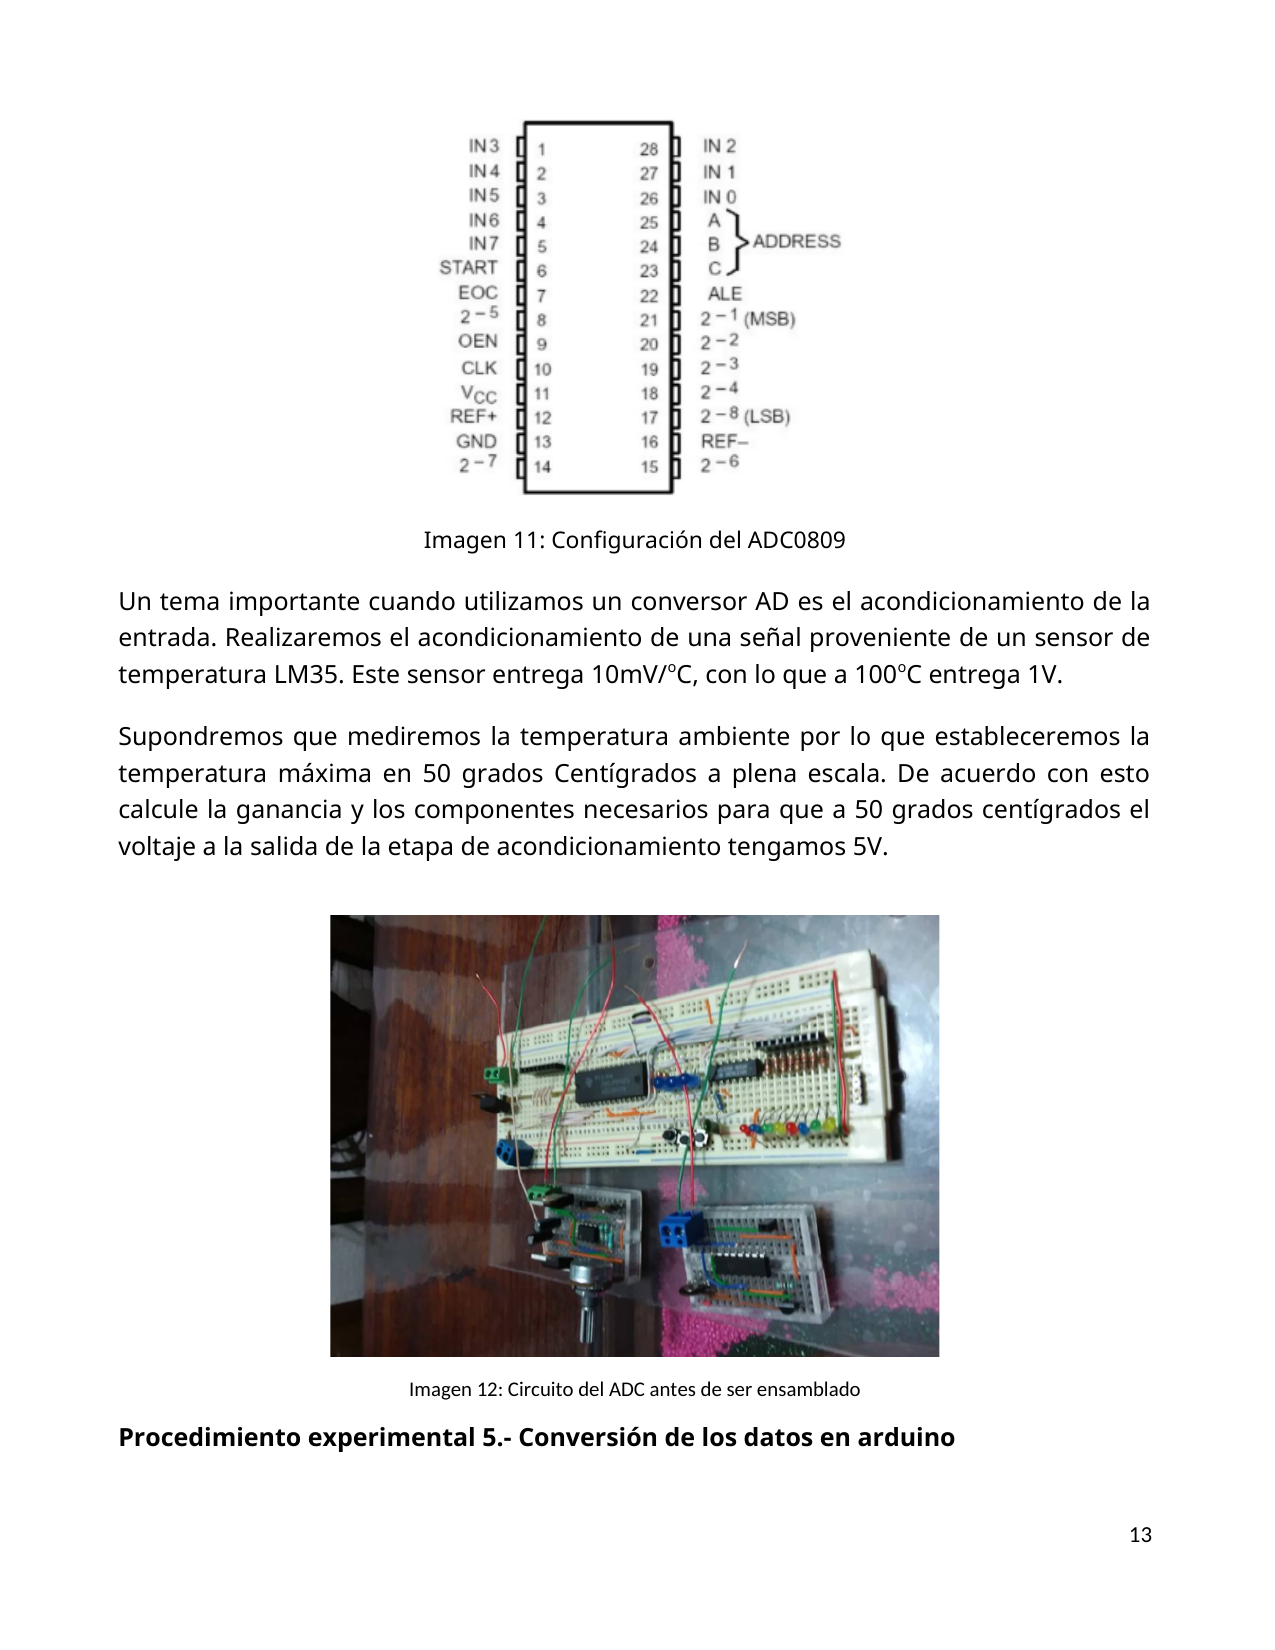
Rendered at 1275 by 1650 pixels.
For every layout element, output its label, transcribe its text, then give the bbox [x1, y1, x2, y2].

text Imagen 11: Configuración del ADC0809 [118, 524, 1152, 556]
subtitle Supondremos que mediremos la temperatura ambiente por lo que estableceremos la temperatura máxima en 50 grados Centígrados a plena escala. De acuerdo con esto calcule la ganancia y los componentes necesarios para que a 50 grados centígrados el voltaje a la salida de la etapa de acondicionamiento tengamos 5V. [118, 718, 1152, 863]
subtitle Un tema importante cuando utilizamos un conversor AD es el acondicionamiento de la entrada. Realizaremos el acondicionamiento de una señal proveniente de un sensor de temperatura LM35. Este sensor entrega 10mV/oC, con lo que a 100oC entrega 1V. [118, 583, 1152, 691]
picture [415, 118, 855, 506]
picture [330, 915, 940, 1357]
subtitle Procedimiento experimental 5.- Conversión de los datos en arduino [118, 1420, 1152, 1454]
text Imagen 12: Circuito del ADC antes de ser ensamblado [118, 1376, 1152, 1401]
